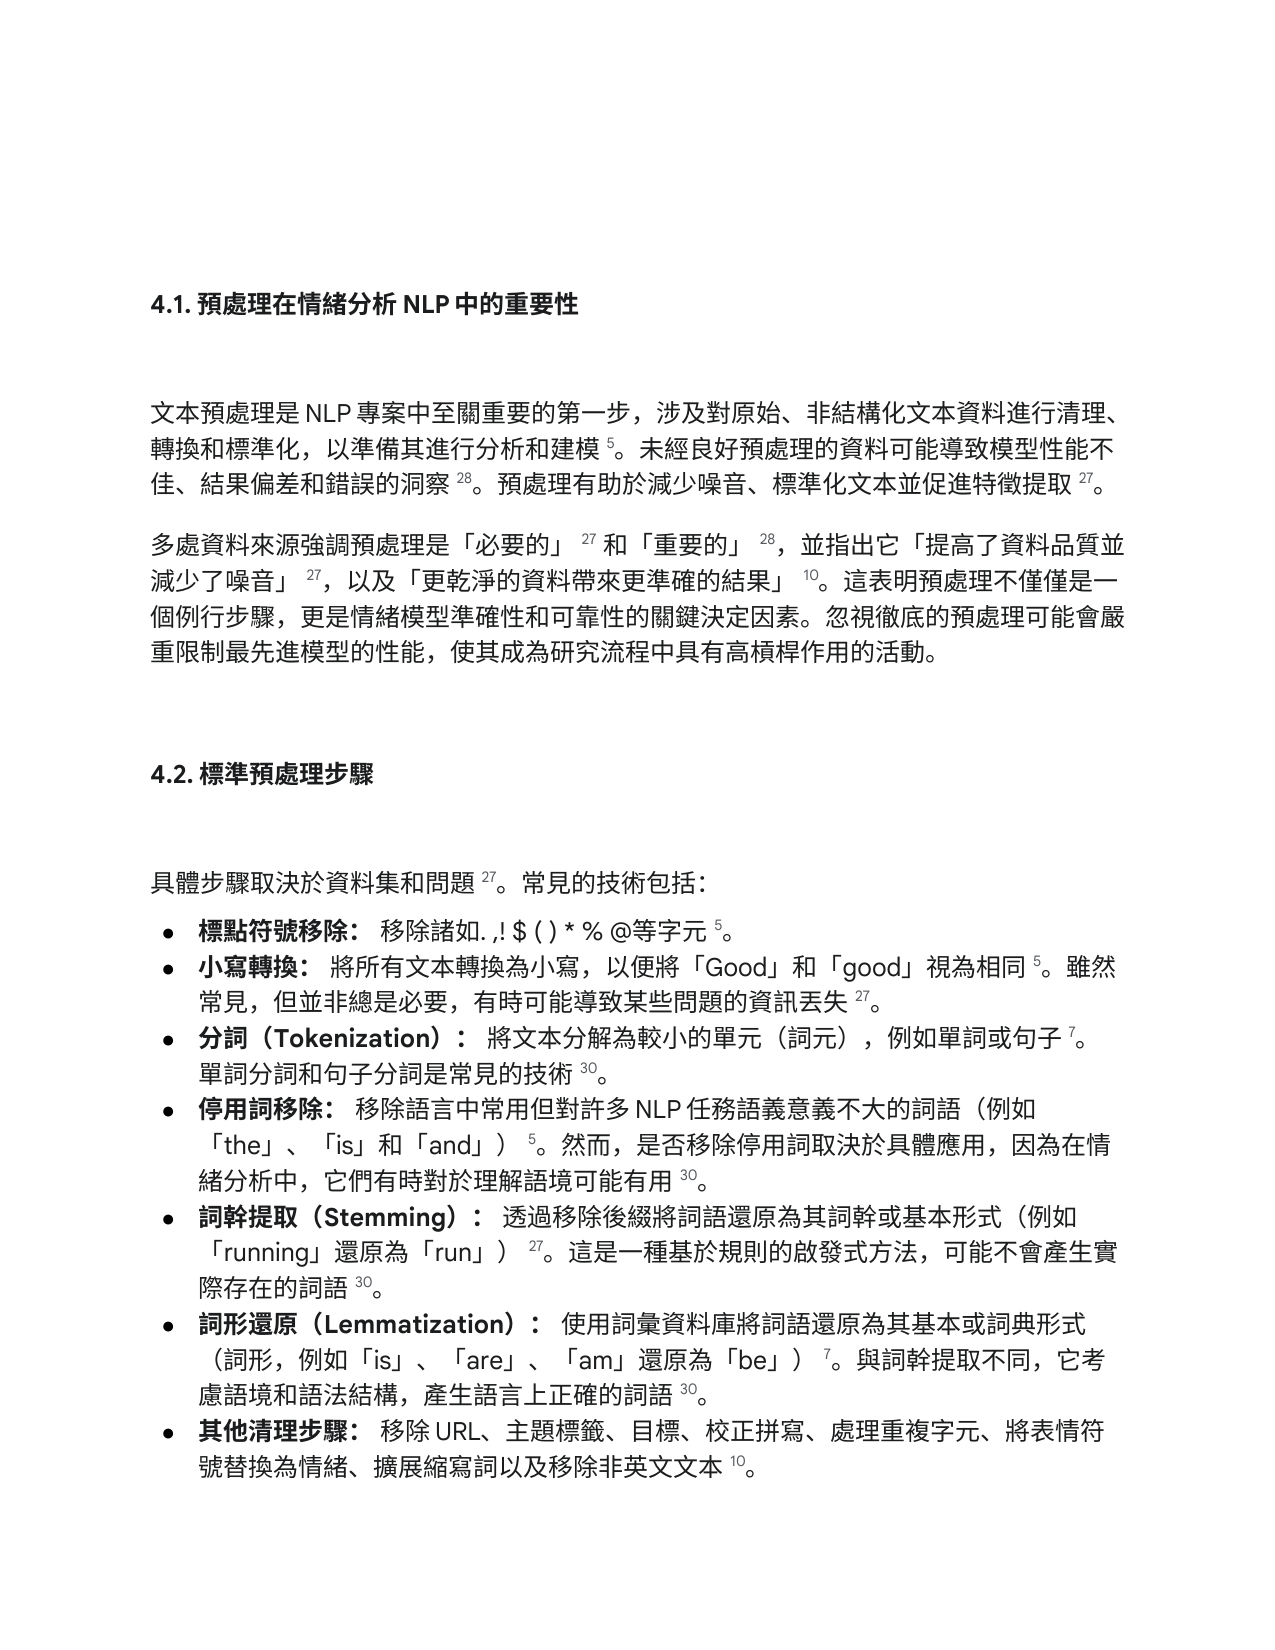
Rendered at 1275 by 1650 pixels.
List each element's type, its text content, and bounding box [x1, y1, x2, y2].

list 詞幹提取（Stemming）： 透過移除後綴將詞語還原為其詞幹或基本形式（例如「running」還原為「run」） 27。這是一種基於規則的啟發式方法，可能不會產生實際存在的詞語 30。 [161, 1202, 1125, 1305]
list 標點符號移除： 移除諸如. ,! $ ( ) * % @等字元 5。 [161, 916, 1125, 947]
subtitle 4.1. 預處理在情緒分析NLP中的重要性 [150, 289, 1125, 321]
text 具體步驟取決於資料集和問題 27。常見的技術包括： [150, 868, 1125, 899]
list 其他清理步驟： 移除URL、主題標籤、目標、校正拼寫、處理重複字元、將表情符號替換為情緒、擴展縮寫詞以及移除非英文文本 10。 [161, 1416, 1125, 1483]
text 多處資料來源強調預處理是「必要的」 27 和「重要的」 28，並指出它「提高了資料品質並減少了噪音」 27，以及「更乾淨的資料帶來更準確的結果」 10。這表明預處理不僅僅是一個例行步驟，更是情緒模型準確性和可靠性的關鍵決定因素。忽視徹底的預處理可能會嚴重限制最先進模型的性能，使其成為研究流程中具有高槓桿作用的活動。 [150, 530, 1125, 669]
list 小寫轉換： 將所有文本轉換為小寫，以便將「Good」和「good」視為相同 5。雖然常見，但並非總是必要，有時可能導致某些問題的資訊丟失 27。 [161, 952, 1125, 1019]
list 停用詞移除： 移除語言中常用但對許多NLP任務語義意義不大的詞語（例如「the」、「is」和「and」） 5。然而，是否移除停用詞取決於具體應用，因為在情緒分析中，它們有時對於理解語境可能有用 30。 [161, 1095, 1125, 1198]
list 詞形還原（Lemmatization）： 使用詞彙資料庫將詞語還原為其基本或詞典形式（詞形，例如「is」、「are」、「am」還原為「be」） 7。與詞幹提取不同，它考慮語境和語法結構，產生語言上正確的詞語 30。 [161, 1309, 1125, 1412]
subtitle 4.2. 標準預處理步驟 [150, 759, 1125, 790]
list 分詞（Tokenization）： 將文本分解為較小的單元（詞元），例如單詞或句子 7。單詞分詞和句子分詞是常見的技術 30。 [161, 1023, 1125, 1090]
text 文本預處理是NLP專案中至關重要的第一步，涉及對原始、非結構化文本資料進行清理、轉換和標準化，以準備其進行分析和建模 5。未經良好預處理的資料可能導致模型性能不佳、結果偏差和錯誤的洞察 28。預處理有助於減少噪音、標準化文本並促進特徵提取 27。 [150, 398, 1125, 501]
